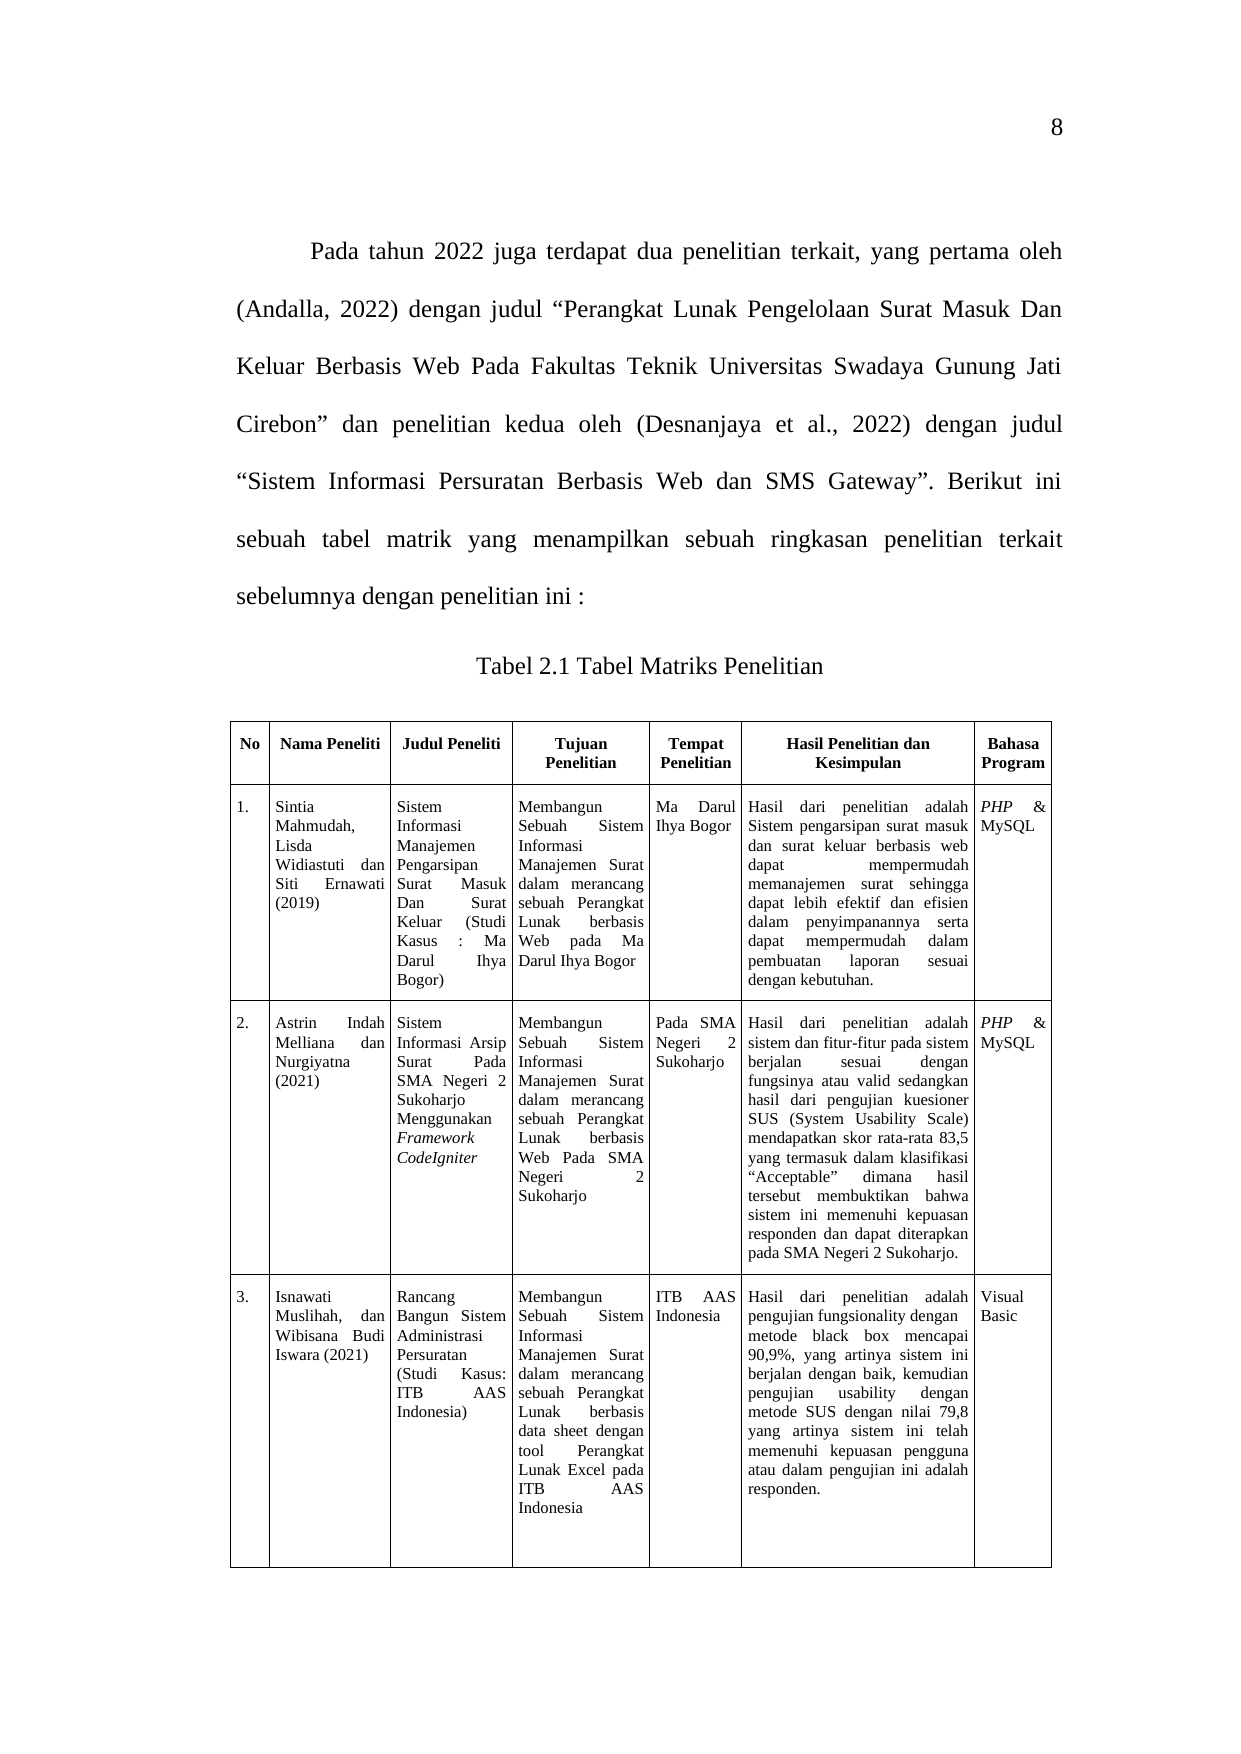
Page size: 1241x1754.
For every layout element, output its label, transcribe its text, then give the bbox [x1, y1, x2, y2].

table_cell Hasil dari penelitian adalah sistem dan fitur-fitur pada sistem berjalan sesuai dengan fungsinya atau valid sedangkan hasil dari pengujian kuesioner SUS (System Usability Scale) mendapatkan skor rata-rata 83,5 yang termasuk dalam klasifikasi “Acceptable” dimana hasil tersebut membuktikan bahwa sistem ini memenuhi kepuasan responden dan dapat diterapkan pada SMA Negeri 2 Sukoharjo. [742, 1001, 974, 1274]
table_cell Astrin Indah Melliana dan Nurgiyatna (2021) [270, 1001, 390, 1274]
table_header Bahasa Program [975, 722, 1051, 784]
table_cell Hasil dari penelitian adalah Sistem pengarsipan surat masuk dan surat keluar berbasis web dapat mempermudah memanajemen surat sehingga dapat lebih efektif dan efisien dalam penyimpanannya serta dapat mempermudah dalam pembuatan laporan sesuai dengan kebutuhan. [742, 785, 974, 1000]
table_header Judul Peneliti [391, 722, 512, 784]
table_cell Sistem Informasi Arsip Surat Pada SMA Negeri 2 Sukoharjo Menggunakan Framework CodeIgniter [391, 1001, 512, 1274]
table_cell Rancang Bangun Sistem Administrasi Persuratan (Studi Kasus: ITB AAS Indonesia) [391, 1275, 512, 1567]
table_header No [231, 722, 269, 784]
table_cell Ma Darul Ihya Bogor [650, 785, 741, 1000]
table_cell PHP & MySQL [975, 785, 1051, 1000]
table_cell Isnawati Muslihah, dan Wibisana Budi Iswara (2021) [270, 1275, 390, 1567]
table_header Nama Peneliti [270, 722, 390, 784]
table_cell 1. [231, 785, 269, 1000]
table_cell ITB AAS Indonesia [650, 1275, 741, 1567]
table_cell Membangun Sebuah Sistem Informasi Manajemen Surat dalam merancang sebuah Perangkat Lunak berbasis Web Pada SMA Negeri 2 Sukoharjo [513, 1001, 649, 1274]
table_cell Visual Basic [975, 1275, 1051, 1567]
table_cell Membangun Sebuah Sistem Informasi Manajemen Surat dalam merancang sebuah Perangkat Lunak berbasis data sheet dengan tool Perangkat Lunak Excel pada ITB AAS Indonesia [513, 1275, 649, 1567]
table_header Tempat Penelitian [650, 722, 741, 784]
text Pada tahun 2022 juga terdapat dua penelitian terkait, yang pertama oleh (Andalla, 2022) dengan judul “Perangkat Lunak Pengelolaan Surat Masuk Dan Keluar Berbasis Web Pada Fakultas Teknik Universitas Swadaya Gunung Jati Cirebon” dan penelitian kedua oleh (Desnanjaya et al., 2022) dengan judul “Sistem Informasi Persuratan Berbasis Web dan SMS Gateway”. Berikut ini sebuah tabel matrik yang menampilkan sebuah ringkasan penelitian terkait sebelumnya dengan penelitian ini : [236, 236, 1063, 610]
table_cell Hasil dari penelitian adalah pengujian fungsionality dengan metode black box mencapai 90,9%, yang artinya sistem ini berjalan dengan baik, kemudian pengujian usability dengan metode SUS dengan nilai 79,8 yang artinya sistem ini telah memenuhi kepuasan pengguna atau dalam pengujian ini adalah responden. [742, 1275, 974, 1567]
table_cell 2. [231, 1001, 269, 1274]
table_cell Membangun Sebuah Sistem Informasi Manajemen Surat dalam merancang sebuah Perangkat Lunak berbasis Web pada Ma Darul Ihya Bogor [513, 785, 649, 1000]
table_cell Sistem Informasi Manajemen Pengarsipan Surat Masuk Dan Surat Keluar (Studi Kasus : Ma Darul Ihya Bogor) [391, 785, 512, 1000]
table_cell Sintia Mahmudah, Lisda Widiastuti dan Siti Ernawati (2019) [270, 785, 390, 1000]
table_header Hasil Penelitian dan Kesimpulan [742, 722, 974, 784]
table_cell PHP & MySQL [975, 1001, 1051, 1274]
table_header Tujuan Penelitian [513, 722, 649, 784]
table_cell 3. [231, 1275, 269, 1567]
table_cell Pada SMA Negeri 2 Sukoharjo [650, 1001, 741, 1274]
